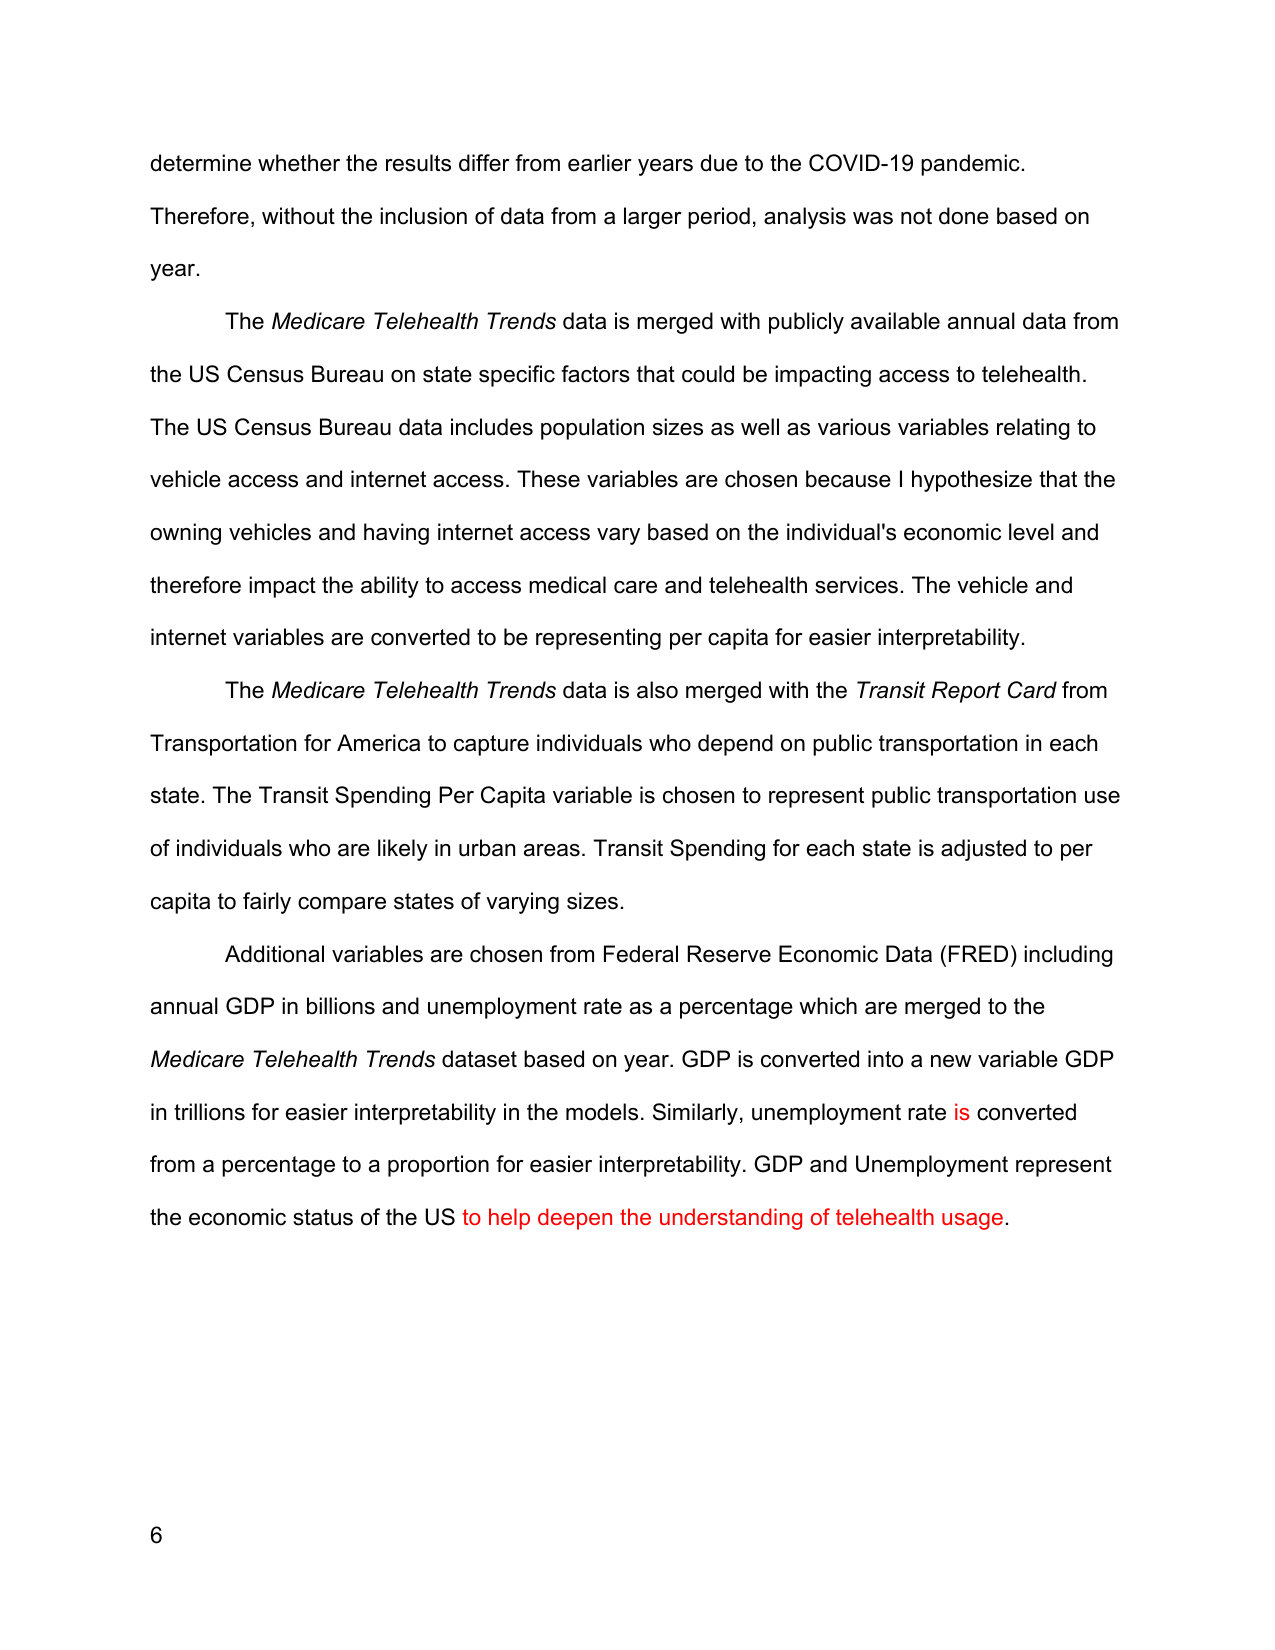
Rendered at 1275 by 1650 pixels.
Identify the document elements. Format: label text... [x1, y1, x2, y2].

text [150, 150, 1125, 282]
text The Medicare Telehealth Trends data is merged with publicly available annual data from the US Census Bureau on state specific factors that could be impacting access to telehealth. The US Census Bureau data includes population sizes as well as various variables relating to vehicle access and internet access. These variables are chosen because I hypothesize that the owning vehicles and having internet access vary based on the individual's economic level and therefore impact the ability to access medical care and telehealth services. The vehicle and internet variables are converted to be representing per capita for easier interpretability. [150, 308, 1125, 651]
text The Medicare Telehealth Trends data is also merged with the Transit Report Card from Transportation for America to capture individuals who depend on public transportation in each state. The Transit Spending Per Capita variable is chosen to represent public transportation use of individuals who are likely in urban areas. Transit Spending for each state is adjusted to per capita to fairly compare states of varying sizes. [150, 677, 1125, 914]
text Additional variables are chosen from Federal Reserve Economic Data (FRED) including annual GDP in billions and unemployment rate as a percentage which are merged to the Medicare Telehealth Trends dataset based on year. GDP is converted into a new variable GDP in trillions for easier interpretability in the models. Similarly, unemployment rate is converted from a percentage to a proportion for easier interpretability. GDP and Unemployment represent the economic status of the US to help deepen the understanding of telehealth usage. [150, 941, 1125, 1231]
